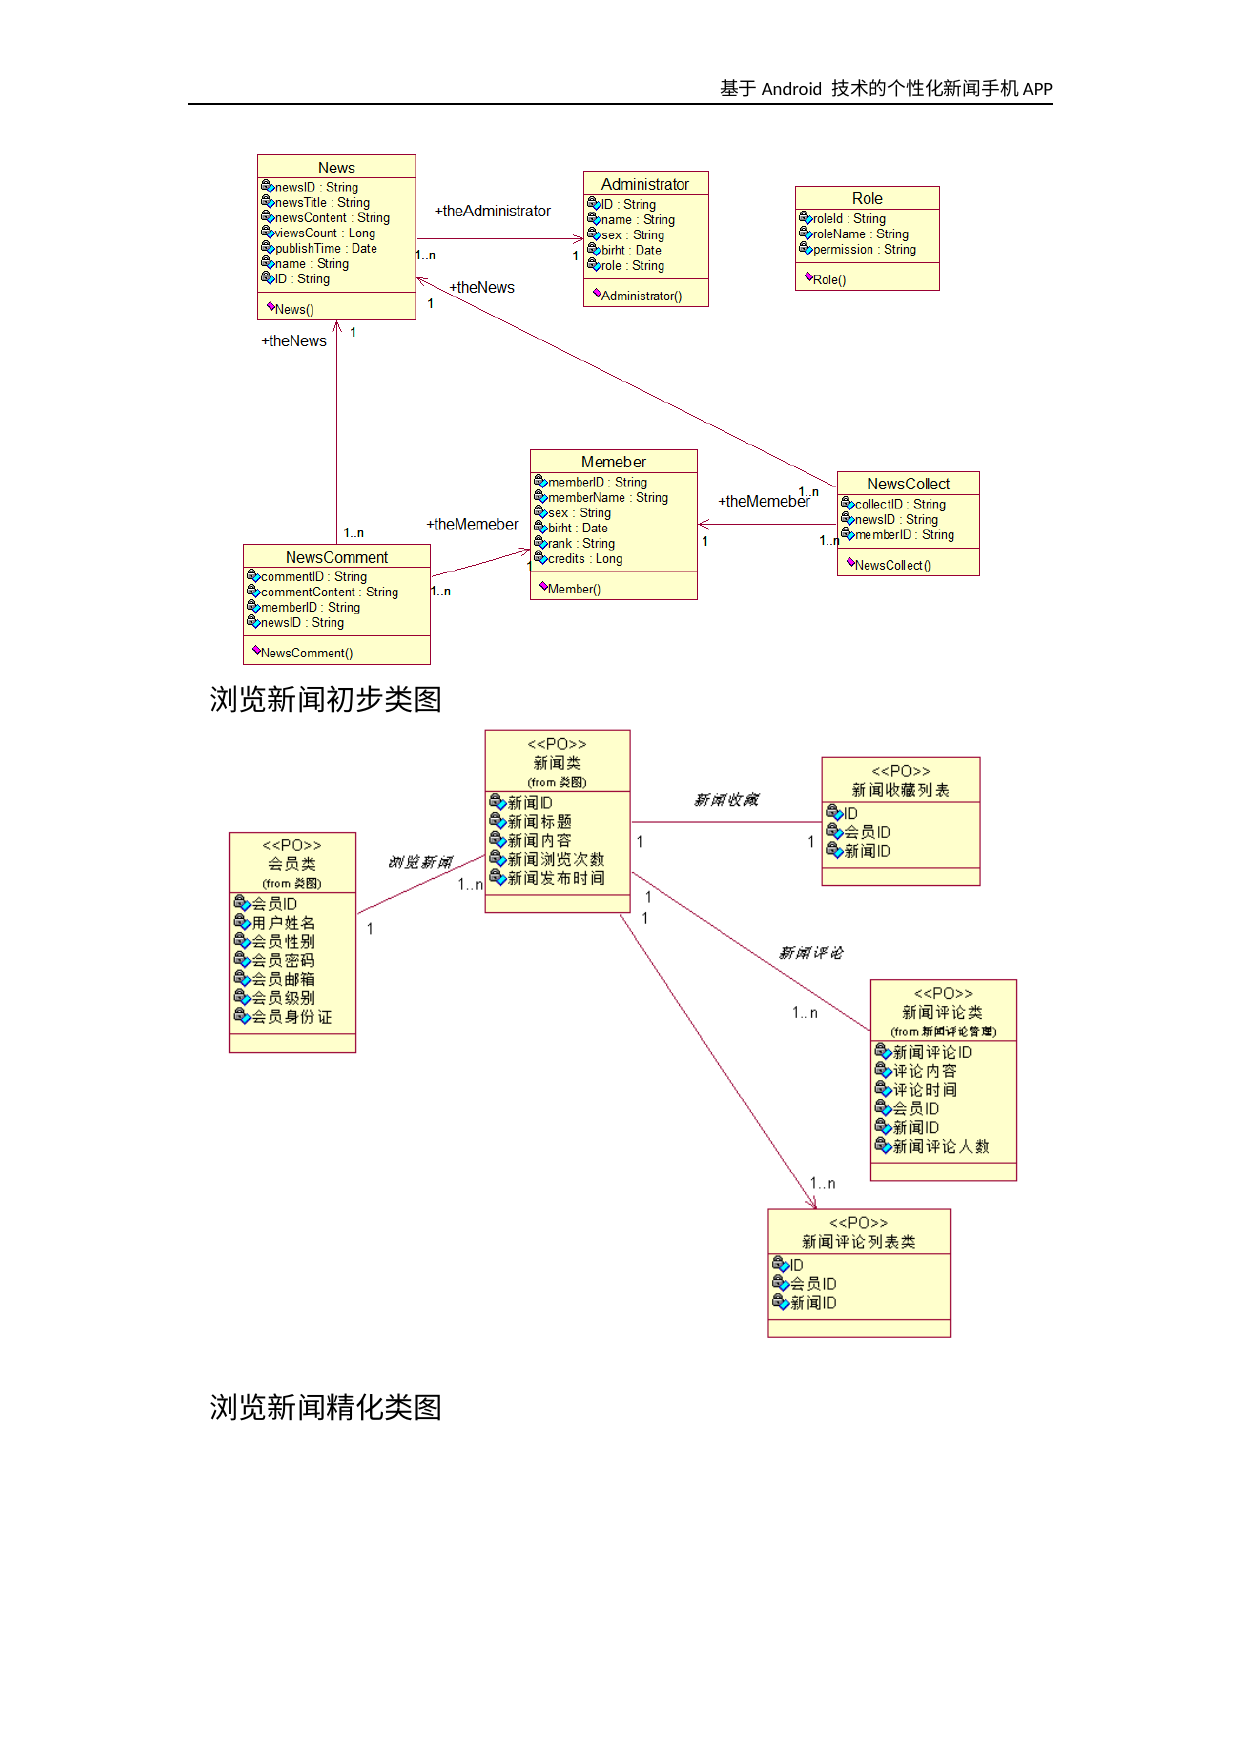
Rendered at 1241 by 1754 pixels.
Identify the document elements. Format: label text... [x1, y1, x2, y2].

picture [209, 150, 1075, 677]
text 浏览新闻精化类图 [209, 1385, 1053, 1427]
picture [209, 718, 1075, 1385]
text 浏览新闻初步类图 [209, 677, 1053, 718]
